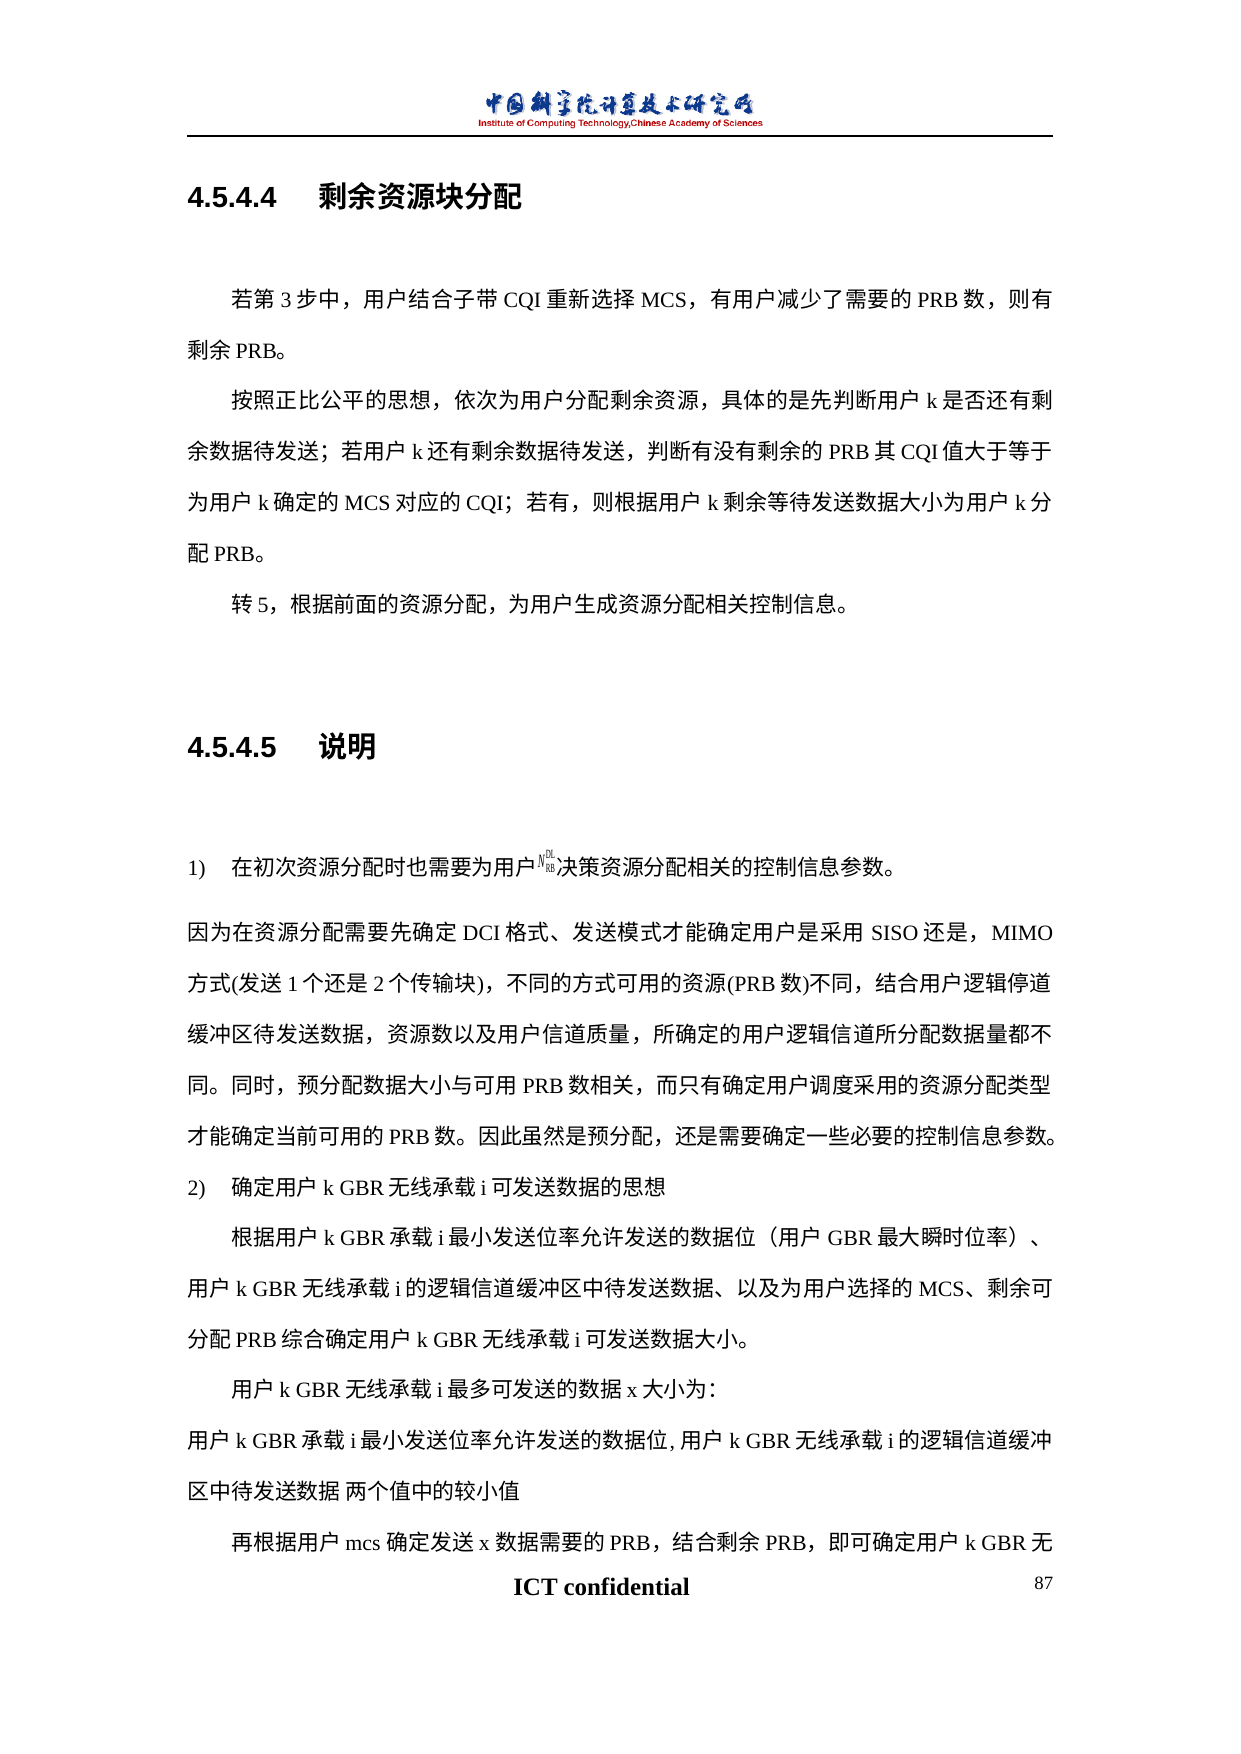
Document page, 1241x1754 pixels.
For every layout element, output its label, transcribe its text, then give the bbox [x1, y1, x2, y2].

list 在初次资源分配时也需要为用户决策资源分配相关的控制信息参数。 [187, 832, 1053, 897]
text 用户k GBR无线承载i最多可发送的数据x大小为： [187, 1372, 1053, 1404]
text 按照正比公平的思想，依次为用户分配剩余资源，具体的是先判断用户k是否还有剩余数据待发送；若用户k还有剩余数据待发送，判断有没有剩余的PRB其CQI值大于等于为用户k确定的MCS对应的CQI；若有，则根据用户k剩余等待发送数据大小为用户k分配PRB。 [187, 383, 1053, 568]
text 转5，根据前面的资源分配，为用户生成资源分配相关控制信息。 [187, 586, 1053, 619]
text 若第3步中，用户结合子带CQI重新选择MCS，有用户减少了需要的PRB数，则有剩余PRB。 [187, 281, 1053, 365]
picture [476, 88, 764, 134]
subtitle 剩余资源块分配 [187, 162, 1053, 227]
text 根据用户k GBR承载i最小发送位率允许发送的数据位（用户GBR最大瞬时位率）、用户k GBR无线承载i的逻辑信道缓冲区中待发送数据、以及为用户选择的MCS、剩余可分配PRB综合确定用户k GBR无线承载i可发送数据大小。 [187, 1220, 1053, 1354]
subtitle 说明 [187, 713, 1053, 778]
list 因为在资源分配需要先确定DCI格式、发送模式才能确定用户是采用SISO还是，MIMO方式(发送1个还是2个传输块)，不同的方式可用的资源(PRB数)不同，结合用户逻辑停道缓冲区待发送数据，资源数以及用户信道质量，所确定的用户逻辑信道所分配数据量都不同。同时，预分配数据大小与可用PRB数相关，而只有确定用户调度采用的资源分配类型才能确定当前可用的PRB数。因此虽然是预分配，还是需要确定一些必要的控制信息参数。 [187, 915, 1053, 1151]
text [187, 1524, 1053, 1557]
list 确定用户k GBR无线承载i可发送数据的思想 [187, 1169, 1053, 1202]
text 用户k GBR承载i最小发送位率允许发送的数据位, 用户k GBR无线承载i的逻辑信道缓冲区中待发送数据 两个值中的较小值 [187, 1423, 1053, 1506]
